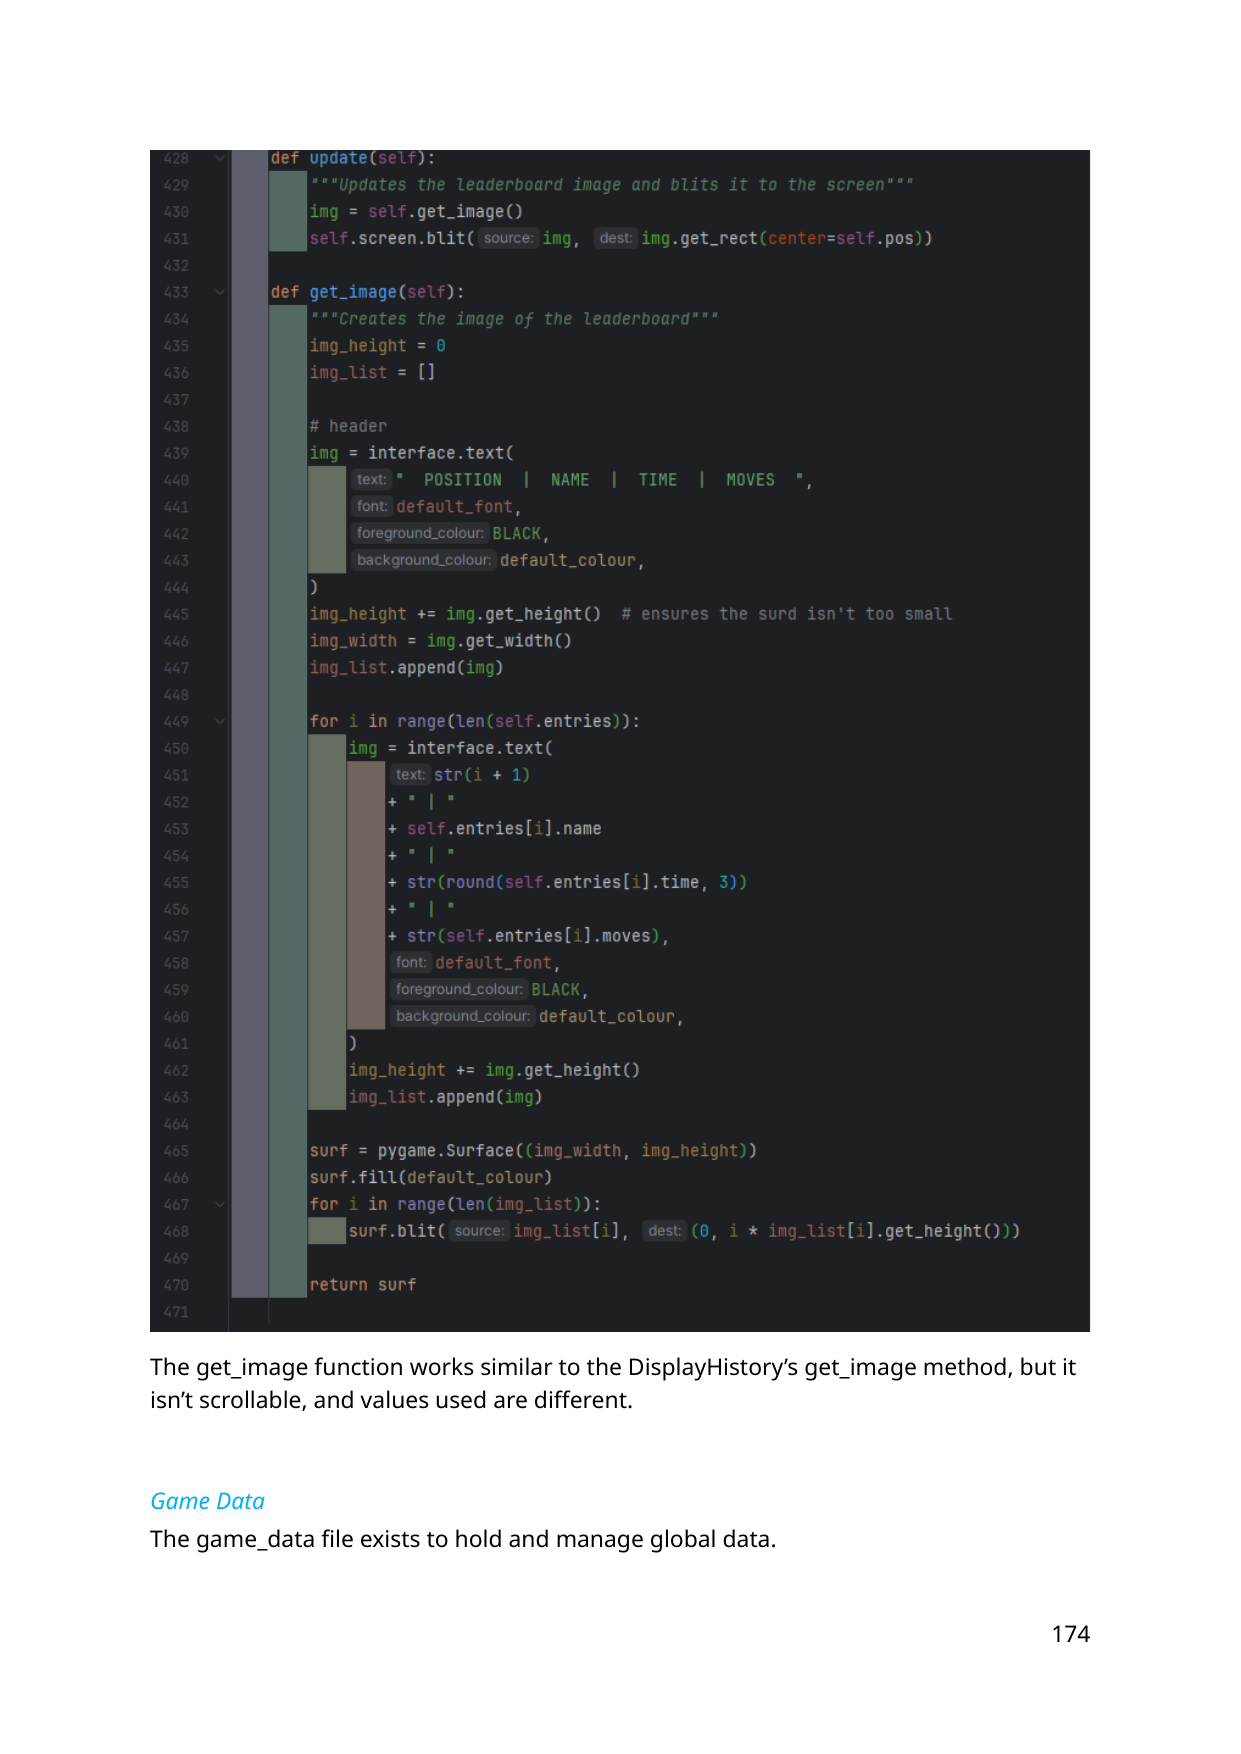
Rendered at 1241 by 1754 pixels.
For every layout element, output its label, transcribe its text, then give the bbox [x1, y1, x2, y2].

text The game_data file exists to hold and manage global data. [150, 1523, 1090, 1554]
picture [150, 150, 1091, 1332]
text The get_image function works similar to the DisplayHistory’s get_image method, but it isn’t scrollable, and values used are different. [150, 1351, 1090, 1416]
subtitle Game Data [150, 1485, 1090, 1516]
